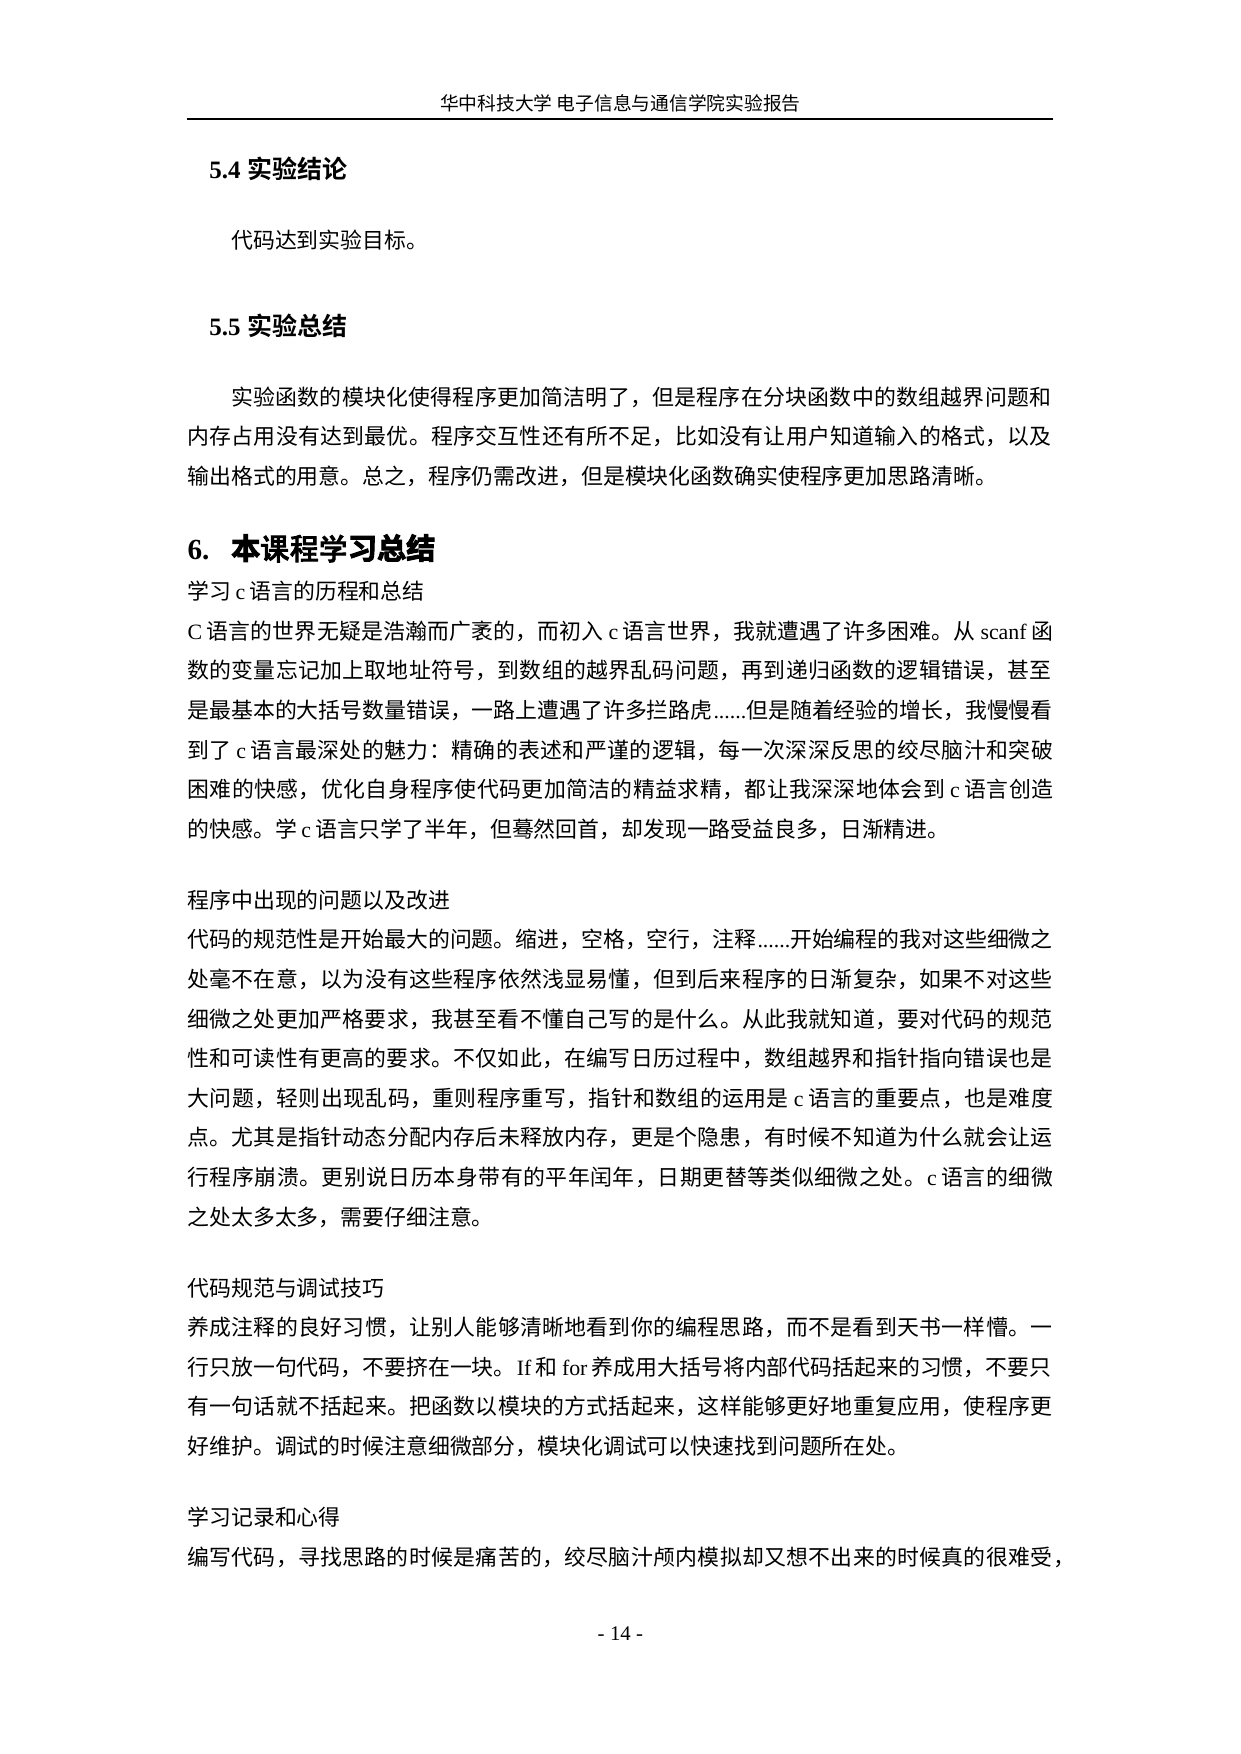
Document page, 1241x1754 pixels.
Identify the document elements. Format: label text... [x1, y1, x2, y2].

text 实验函数的模块化使得程序更加简洁明了，但是程序在分块函数中的数组越界问题和内存占用没有达到最优。程序交互性还有所不足，比如没有让用户知道输入的格式，以及输出格式的用意。总之，程序仍需改进，但是模块化函数确实使程序更加思路清晰。 [187, 380, 1053, 491]
text 代码规范与调试技巧 [187, 1271, 1053, 1302]
text 学习c语言的历程和总结 [187, 574, 1053, 606]
subtitle 本课程学习总结 [187, 530, 1053, 565]
text 代码的规范性是开始最大的问题。缩进，空格，空行，注释......开始编程的我对这些细微之处毫不在意，以为没有这些程序依然浅显易懂，但到后来程序的日渐复杂，如果不对这些细微之处更加严格要求，我甚至看不懂自己写的是什么。从此我就知道，要对代码的规范性和可读性有更高的要求。不仅如此，在编写日历过程中，数组越界和指针指向错误也是大问题，轻则出现乱码，重则程序重写，指针和数组的运用是c语言的重要点，也是难度点。尤其是指针动态分配内存后未释放内存，更是个隐患，有时候不知道为什么就会让运行程序崩溃。更别说日历本身带有的平年闰年，日期更替等类似细微之处。c语言的细微之处太多太多，需要仔细注意。 [187, 922, 1053, 1231]
subtitle 实验总结 [209, 307, 1053, 343]
text 学习记录和心得 [187, 1500, 1053, 1532]
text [187, 1539, 1053, 1571]
text 代码达到实验目标。 [187, 223, 1053, 255]
text C语言的世界无疑是浩瀚而广袤的，而初入c语言世界，我就遭遇了许多困难。从scanf函数的变量忘记加上取地址符号，到数组的越界乱码问题，再到递归函数的逻辑错误，甚至是最基本的大括号数量错误，一路上遭遇了许多拦路虎......但是随着经验的增长，我慢慢看到了c语言最深处的魅力：精确的表述和严谨的逻辑，每一次深深反思的绞尽脑汁和突破困难的快感，优化自身程序使代码更加简洁的精益求精，都让我深深地体会到c语言创造的快感。学c语言只学了半年，但蓦然回首，却发现一路受益良多，日渐精进。 [187, 614, 1053, 843]
text 养成注释的良好习惯，让别人能够清晰地看到你的编程思路，而不是看到天书一样懵。一行只放一句代码，不要挤在一块。If和for养成用大括号将内部代码括起来的习惯，不要只有一句话就不括起来。把函数以模块的方式括起来，这样能够更好地重复应用，使程序更好维护。调试的时候注意细微部分，模块化调试可以快速找到问题所在处。 [187, 1310, 1053, 1461]
subtitle 实验结论 [209, 150, 1053, 186]
text 程序中出现的问题以及改进 [187, 883, 1053, 914]
